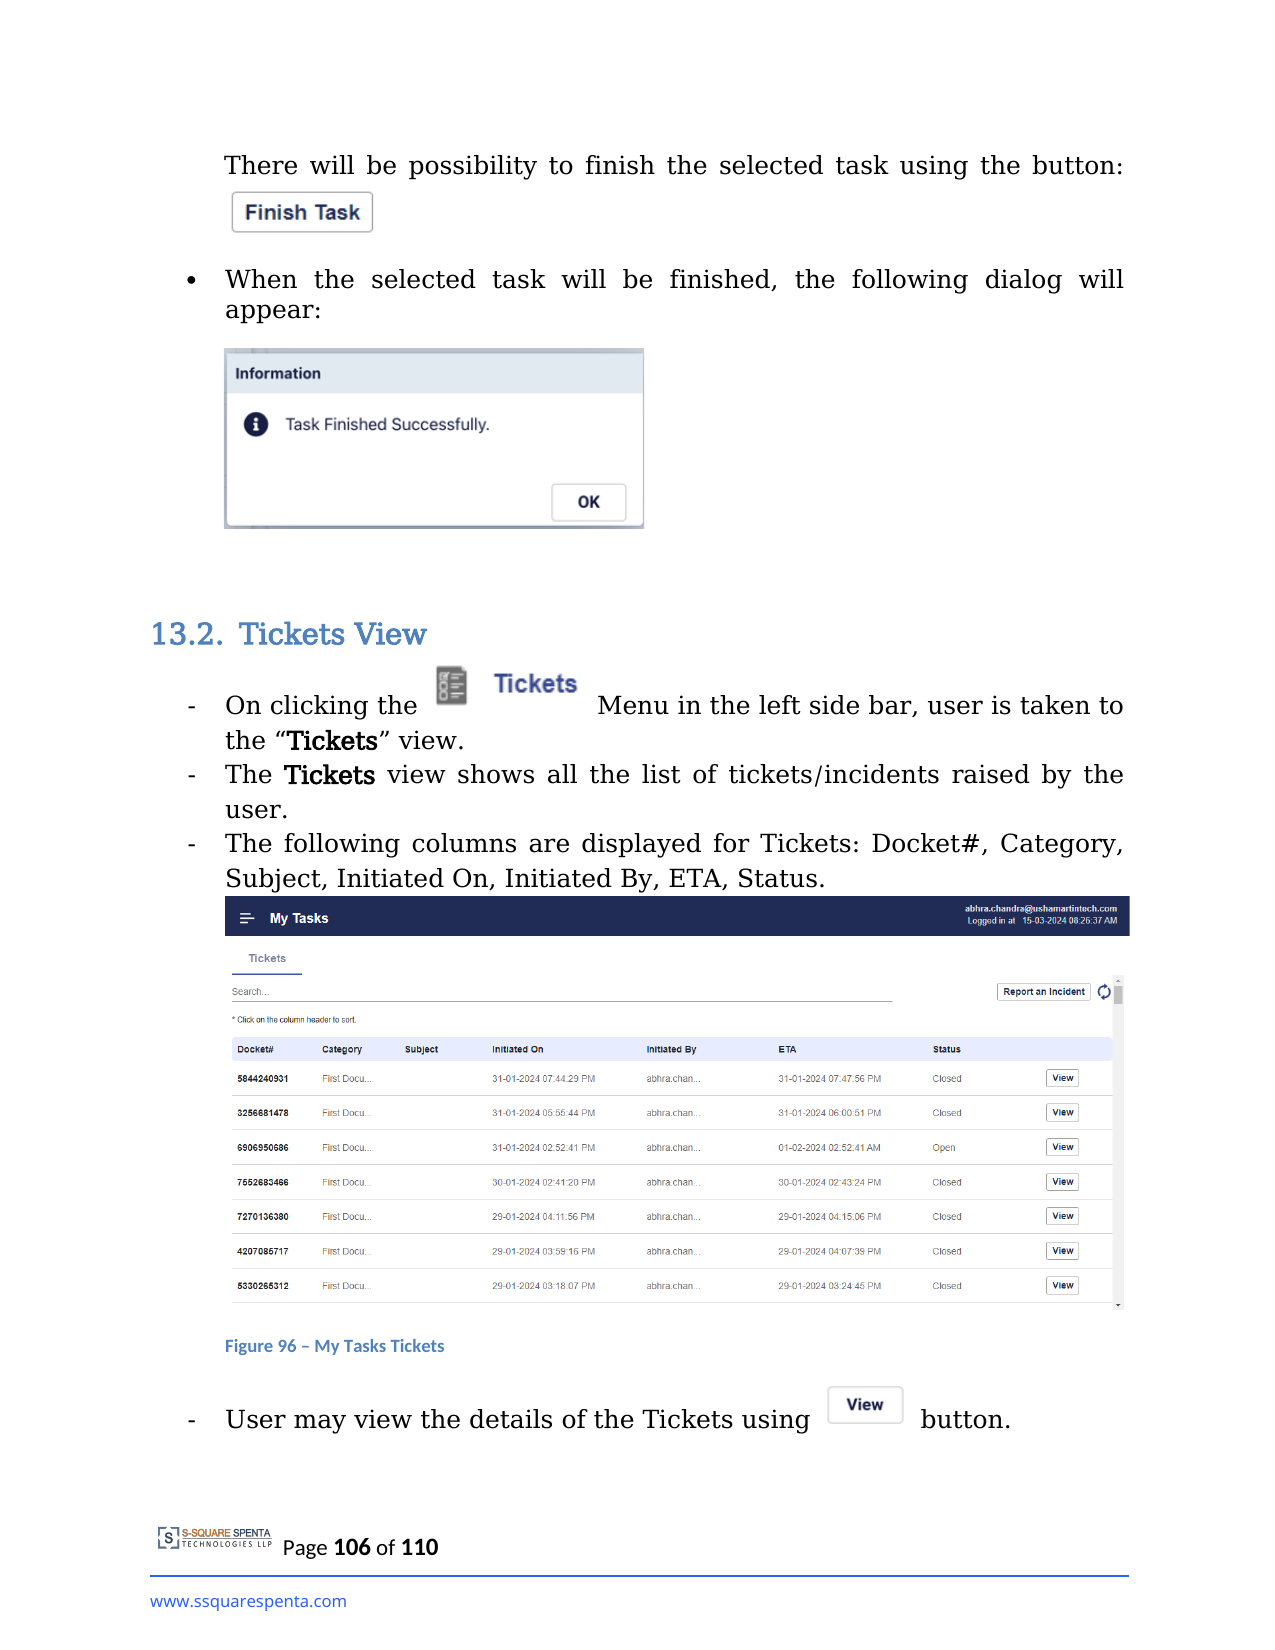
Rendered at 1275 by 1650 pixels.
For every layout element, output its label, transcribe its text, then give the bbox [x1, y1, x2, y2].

list When the selected task will be finished, the following dialog will appear: [187, 264, 1125, 324]
picture [150, 1520, 283, 1556]
subtitle Tickets View [150, 615, 1125, 650]
text There will be possibility to finish the selected task using the button: [224, 150, 1125, 239]
picture [223, 348, 645, 529]
list User may view the details of the Tickets using button. [187, 1378, 1125, 1433]
picture [223, 180, 377, 239]
picture [426, 655, 589, 715]
picture [225, 896, 1130, 1310]
list The following columns are displayed for Tickets: Docket#, Category, Subject, Initiated On, Initiated By, ETA, Status. [187, 828, 1125, 892]
list On clicking the Menu in the left side bar, user is taken to the “Tickets” view. [187, 655, 1125, 754]
list The Tickets view shows all the list of tickets/incidents raised by the user. [187, 759, 1125, 823]
picture [818, 1378, 913, 1429]
